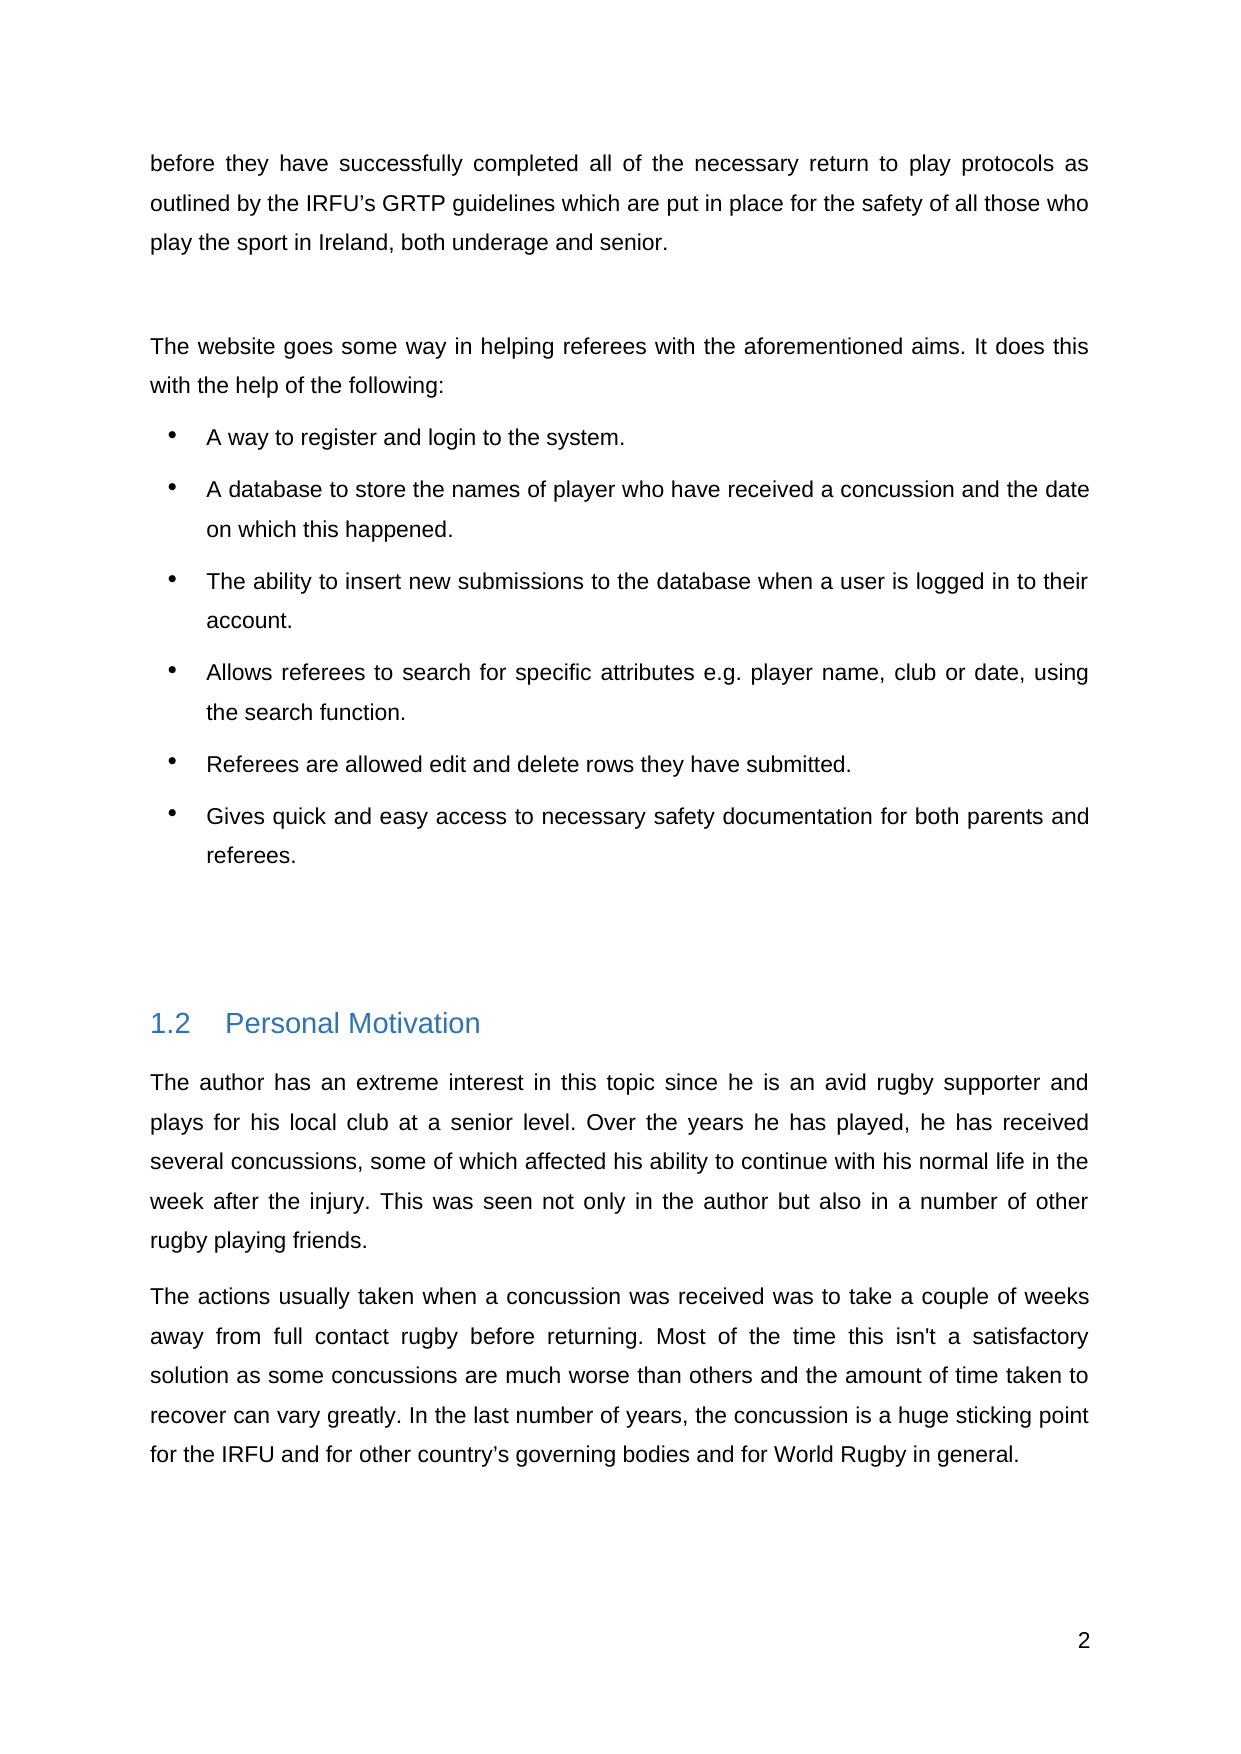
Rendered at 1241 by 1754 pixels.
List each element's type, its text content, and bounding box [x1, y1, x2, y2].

text The author has an extreme interest in this topic since he is an avid rugby supporter and plays for his local club at a senior level. Over the years he has played, he has received several concussions, some of which affected his ability to continue with his normal life in the week after the injury. This was seen not only in the author but also in a number of other rugby playing friends. [150, 1069, 1090, 1253]
list Gives quick and easy access to necessary safety documentation for both parents and referees. [169, 803, 1090, 868]
list A database to store the names of player who have received a concussion and the date on which this happened. [169, 476, 1090, 542]
list Allows referees to search for specific attributes e.g. player name, club or date, using the search function. [169, 659, 1090, 725]
list A way to register and login to the system. [169, 424, 1090, 451]
text The actions usually taken when a concussion was received was to take a couple of weeks away from full contact rugby before returning. Most of the time this isn't a satisfactory solution as some concussions are much worse than others and the amount of time taken to recover can vary greatly. In the last number of years, the concussion is a huge sticking point for the IRFU and for other country’s governing bodies and for World Rugby in general. [150, 1283, 1090, 1468]
list The ability to insert new submissions to the database when a user is logged in to their account. [169, 568, 1090, 634]
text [150, 150, 1090, 255]
list Referees are allowed edit and delete rows they have submitted. [169, 751, 1090, 777]
subtitle Personal Motivation [150, 1006, 1090, 1040]
text The website goes some way in helping referees with the aforementioned aims. It does this with the help of the following: [150, 333, 1090, 399]
